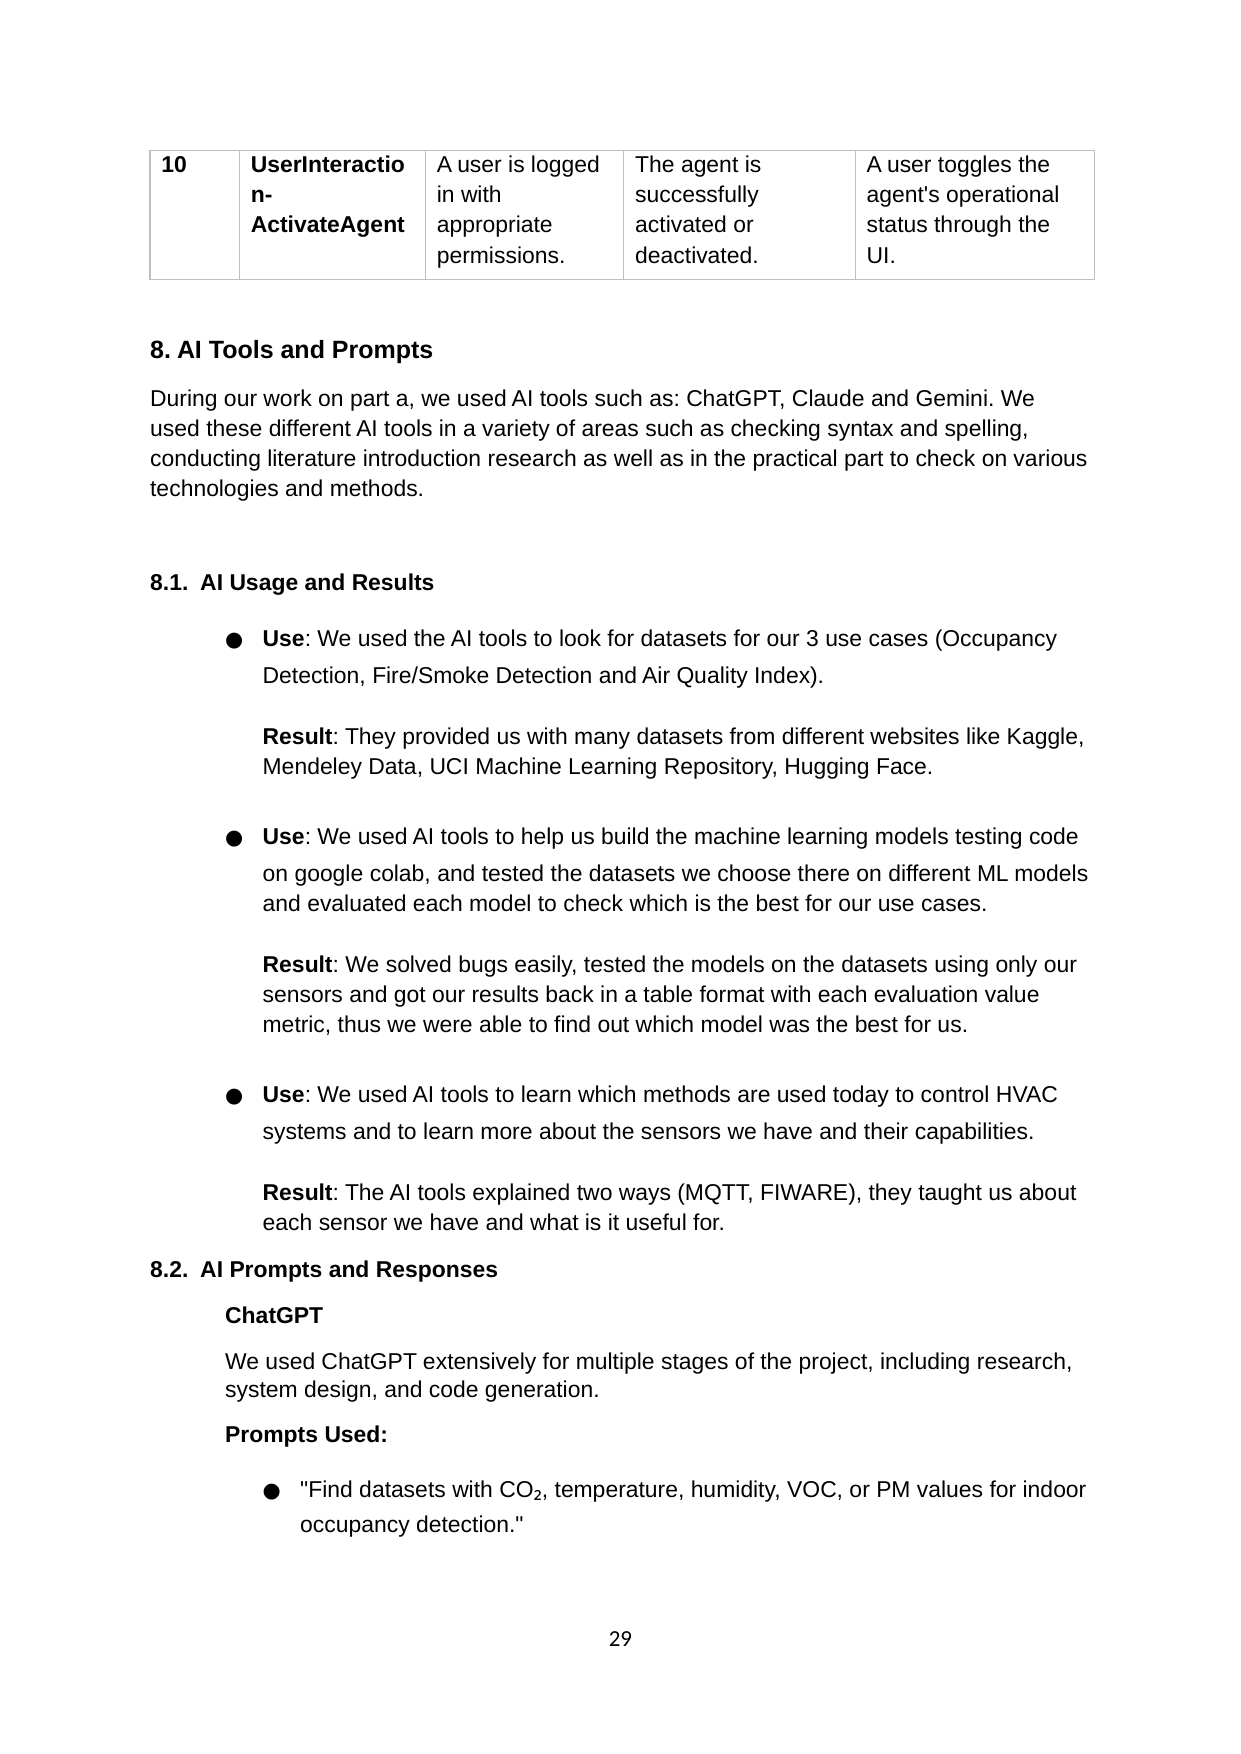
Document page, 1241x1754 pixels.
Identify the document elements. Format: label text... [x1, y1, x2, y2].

text Result: We solved bugs easily, tested the models on the datasets using only our sensors and got our results back in a table format with each evaluation value metric, thus we were able to find out which model was the best for us. [262, 951, 1090, 1037]
subtitle 8.2. AI Prompts and Responses [150, 1256, 1090, 1282]
list Use: We used AI tools to help us build the machine learning models testing code on google colab, and tested the datasets we choose there on different ML models and evaluated each model to check which is the best for our use cases. [225, 813, 1090, 917]
table_cell A user is logged in with appropriate permissions. [426, 151, 623, 279]
subtitle 8.1. AI Usage and Results [150, 569, 1090, 595]
text Prompts Used: [225, 1421, 1090, 1447]
list "Find datasets with CO₂, temperature, humidity, VOC, or PM values for indoor occupancy detection." [262, 1466, 1090, 1537]
table_cell A user toggles the agent's operational status through the UI. [856, 151, 1094, 279]
text ChatGPT [150, 1302, 1090, 1329]
text We used ChatGPT extensively for multiple stages of the project, including research, system design, and code generation. [225, 1348, 1090, 1402]
text Result: They provided us with many datasets from different websites like Kaggle, Mendeley Data, UCI Machine Learning Repository, Hugging Face. [262, 693, 1090, 779]
list Use: We used the AI tools to look for datasets for our 3 use cases (Occupancy Detection, Fire/Smoke Detection and Air Quality Index). [225, 616, 1090, 689]
table_cell UserInteraction-ActivateAgent [240, 151, 425, 279]
list Use: We used AI tools to learn which methods are used today to control HVAC systems and to learn more about the sensors we have and their capabilities. [225, 1072, 1090, 1144]
table_cell 10 [151, 151, 239, 279]
text During our work on part a, we used AI tools such as: ChatGPT, Claude and Gemini. We used these different AI tools in a variety of areas such as checking syntax and spelling, conducting literature introduction research as well as in the practical part to check on various technologies and methods. [150, 385, 1090, 502]
text Result: The AI tools explained two ways (MQTT, FIWARE), they taught us about each sensor we have and what is it useful for. [262, 1178, 1090, 1235]
subtitle 8. AI Tools and Prompts [150, 335, 1090, 364]
table_cell The agent is successfully activated or deactivated. [624, 151, 855, 279]
